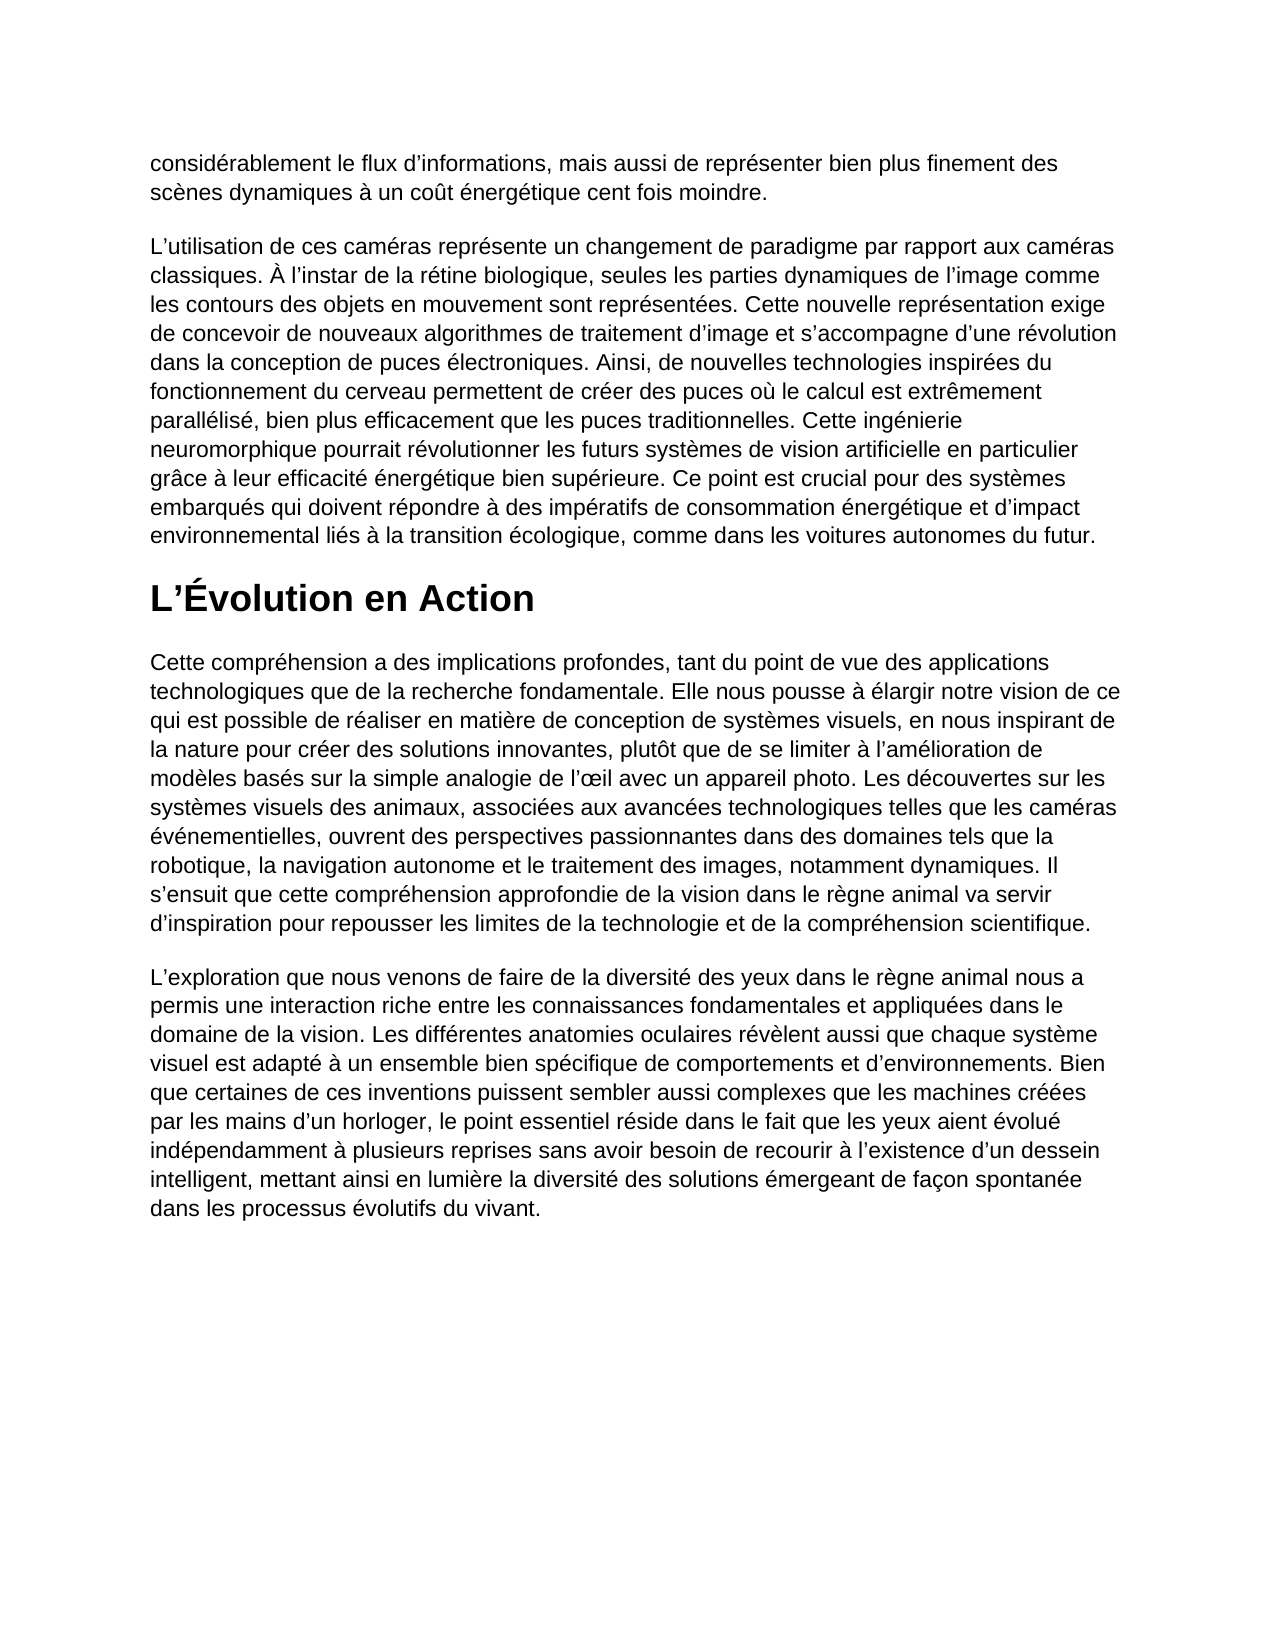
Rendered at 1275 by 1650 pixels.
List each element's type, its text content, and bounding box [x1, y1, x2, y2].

text L’exploration que nous venons de faire de la diversité des yeux dans le règne animal nous a permis une interaction riche entre les connaissances fondamentales et appliquées dans le domaine de la vision. Les différentes anatomies oculaires révèlent aussi que chaque système visuel est adapté à un ensemble bien spécifique de comportements et d’environnements. Bien que certaines de ces inventions puissent sembler aussi complexes que les machines créées par les mains d’un horloger, le point essentiel réside dans le fait que les yeux aient évolué indépendamment à plusieurs reprises sans avoir besoin de recourir à l’existence d’un dessein intelligent, mettant ainsi en lumière la diversité des solutions émergeant de façon spontanée dans les processus évolutifs du vivant. [150, 963, 1125, 1221]
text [150, 150, 1125, 205]
text L’utilisation de ces caméras représente un changement de paradigme par rapport aux caméras classiques. À l’instar de la rétine biologique, seules les parties dynamiques de l’image comme les contours des objets en mouvement sont représentées. Cette nouvelle représentation exige de concevoir de nouveaux algorithmes de traitement d’image et s’accompagne d’une révolution dans la conception de puces électroniques. Ainsi, de nouvelles technologies inspirées du fonctionnement du cerveau permettent de créer des puces où le calcul est extrêmement parallélisé, bien plus efficacement que les puces traditionnelles. Cette ingénierie neuromorphique pourrait révolutionner les futurs systèmes de vision artificielle en particulier grâce à leur efficacité énergétique bien supérieure. Ce point est crucial pour des systèmes embarqués qui doivent répondre à des impératifs de consommation énergétique et d’impact environnemental liés à la transition écologique, comme dans les voitures autonomes du futur. [150, 233, 1125, 549]
subtitle L’Évolution en Action [150, 576, 1125, 619]
text Cette compréhension a des implications profondes, tant du point de vue des applications technologiques que de la recherche fondamentale. Elle nous pousse à élargir notre vision de ce qui est possible de réaliser en matière de conception de systèmes visuels, en nous inspirant de la nature pour créer des solutions innovantes, plutôt que de se limiter à l’amélioration de modèles basés sur la simple analogie de l’œil avec un appareil photo. Les découvertes sur les systèmes visuels des animaux, associées aux avancées technologiques telles que les caméras événementielles, ouvrent des perspectives passionnantes dans des domaines tels que la robotique, la navigation autonome et le traitement des images, notamment dynamiques. Il s’ensuit que cette compréhension approfondie de la vision dans le règne animal va servir d’inspiration pour repousser les limites de la technologie et de la compréhension scientifique. [150, 649, 1125, 936]
